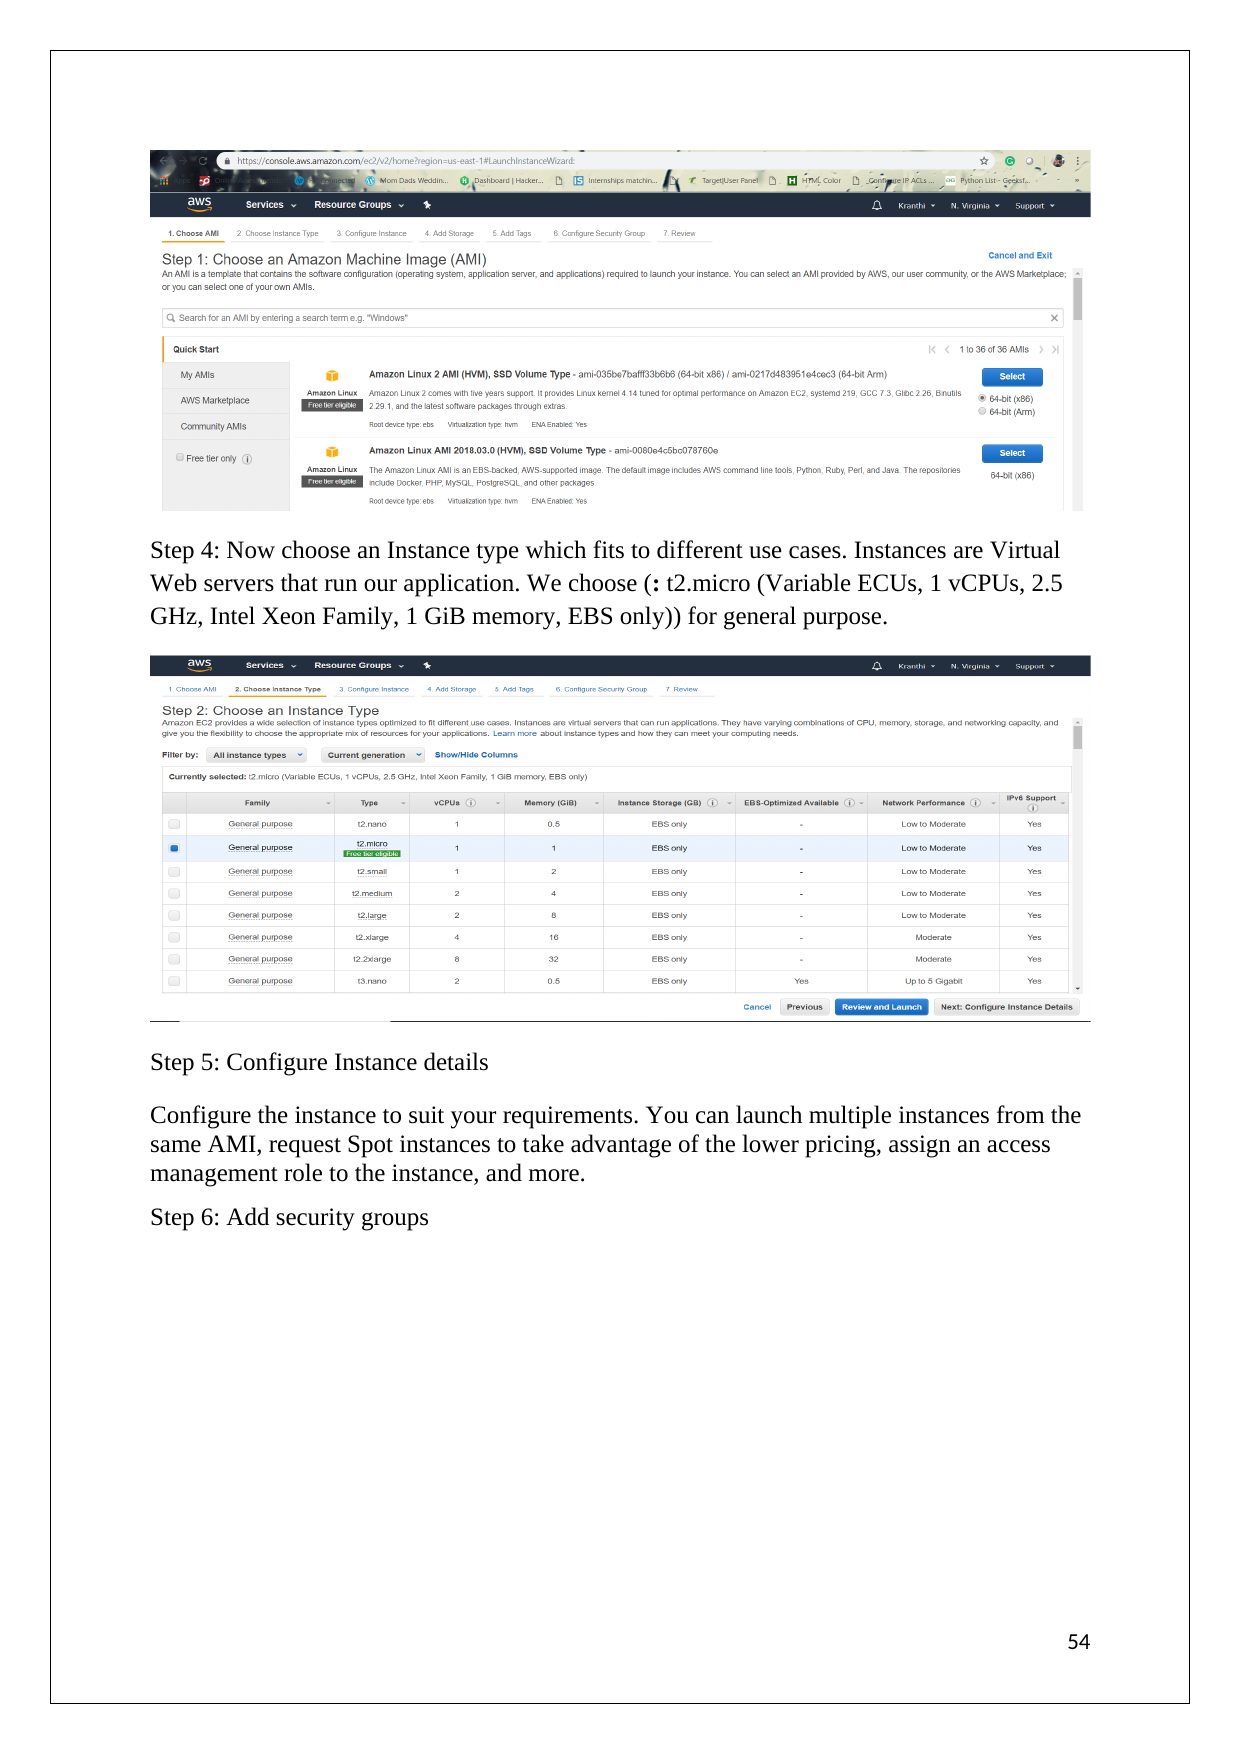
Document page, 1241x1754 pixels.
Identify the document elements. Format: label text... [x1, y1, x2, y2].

picture [150, 655, 1091, 1022]
text Step 5: Configure Instance details [150, 1047, 1090, 1075]
text Step 6: Add security groups [150, 1202, 1090, 1231]
text Configure the instance to suit your requirements. You can launch multiple instances from the same AMI, request Spot instances to take advantage of the lower pricing, assign an access management role to the instance, and more. [150, 1100, 1090, 1187]
picture [150, 150, 1091, 511]
text Step 4: Now choose an Instance type which fits to different use cases. Instances are Virtual Web servers that run our application. We choose (: t2.micro (Variable ECUs, 1 vCPUs, 2.5 GHz, Intel Xeon Family, 1 GiB memory, EBS only)) for general purpose. [150, 535, 1090, 630]
